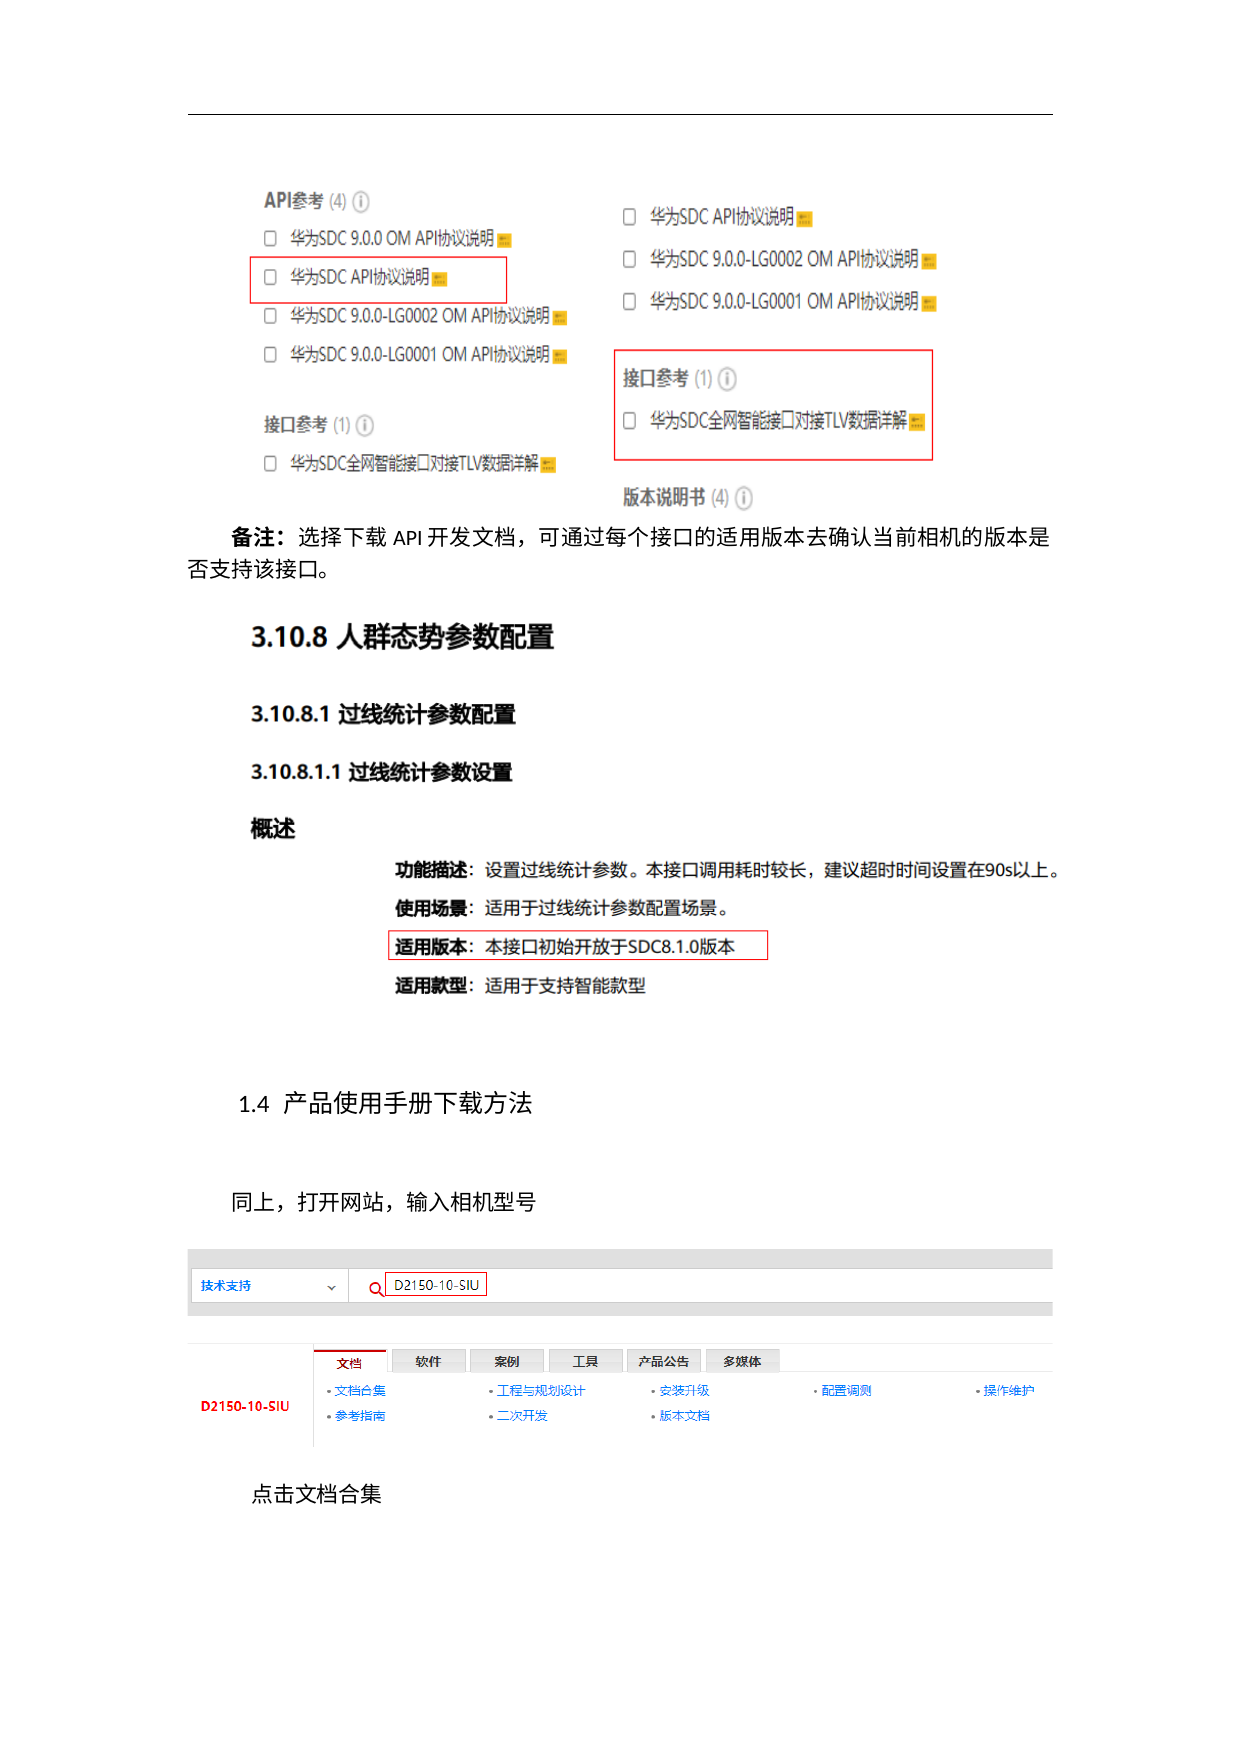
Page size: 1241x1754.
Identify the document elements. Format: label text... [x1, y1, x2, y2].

picture [606, 196, 940, 519]
text 备注：选择下载 API开发文档，可通过每个接口的适用版本去确认当前相机的版本是否支持该接口。 [187, 519, 1053, 584]
picture [231, 162, 597, 519]
subtitle 产品使用手册下载方法 [238, 1069, 1053, 1134]
picture [187, 1249, 1053, 1447]
picture [231, 617, 1097, 1000]
text 点击文档合集 [187, 1477, 1053, 1509]
text 同上，打开网站，输入相机型号 [187, 1184, 1053, 1217]
